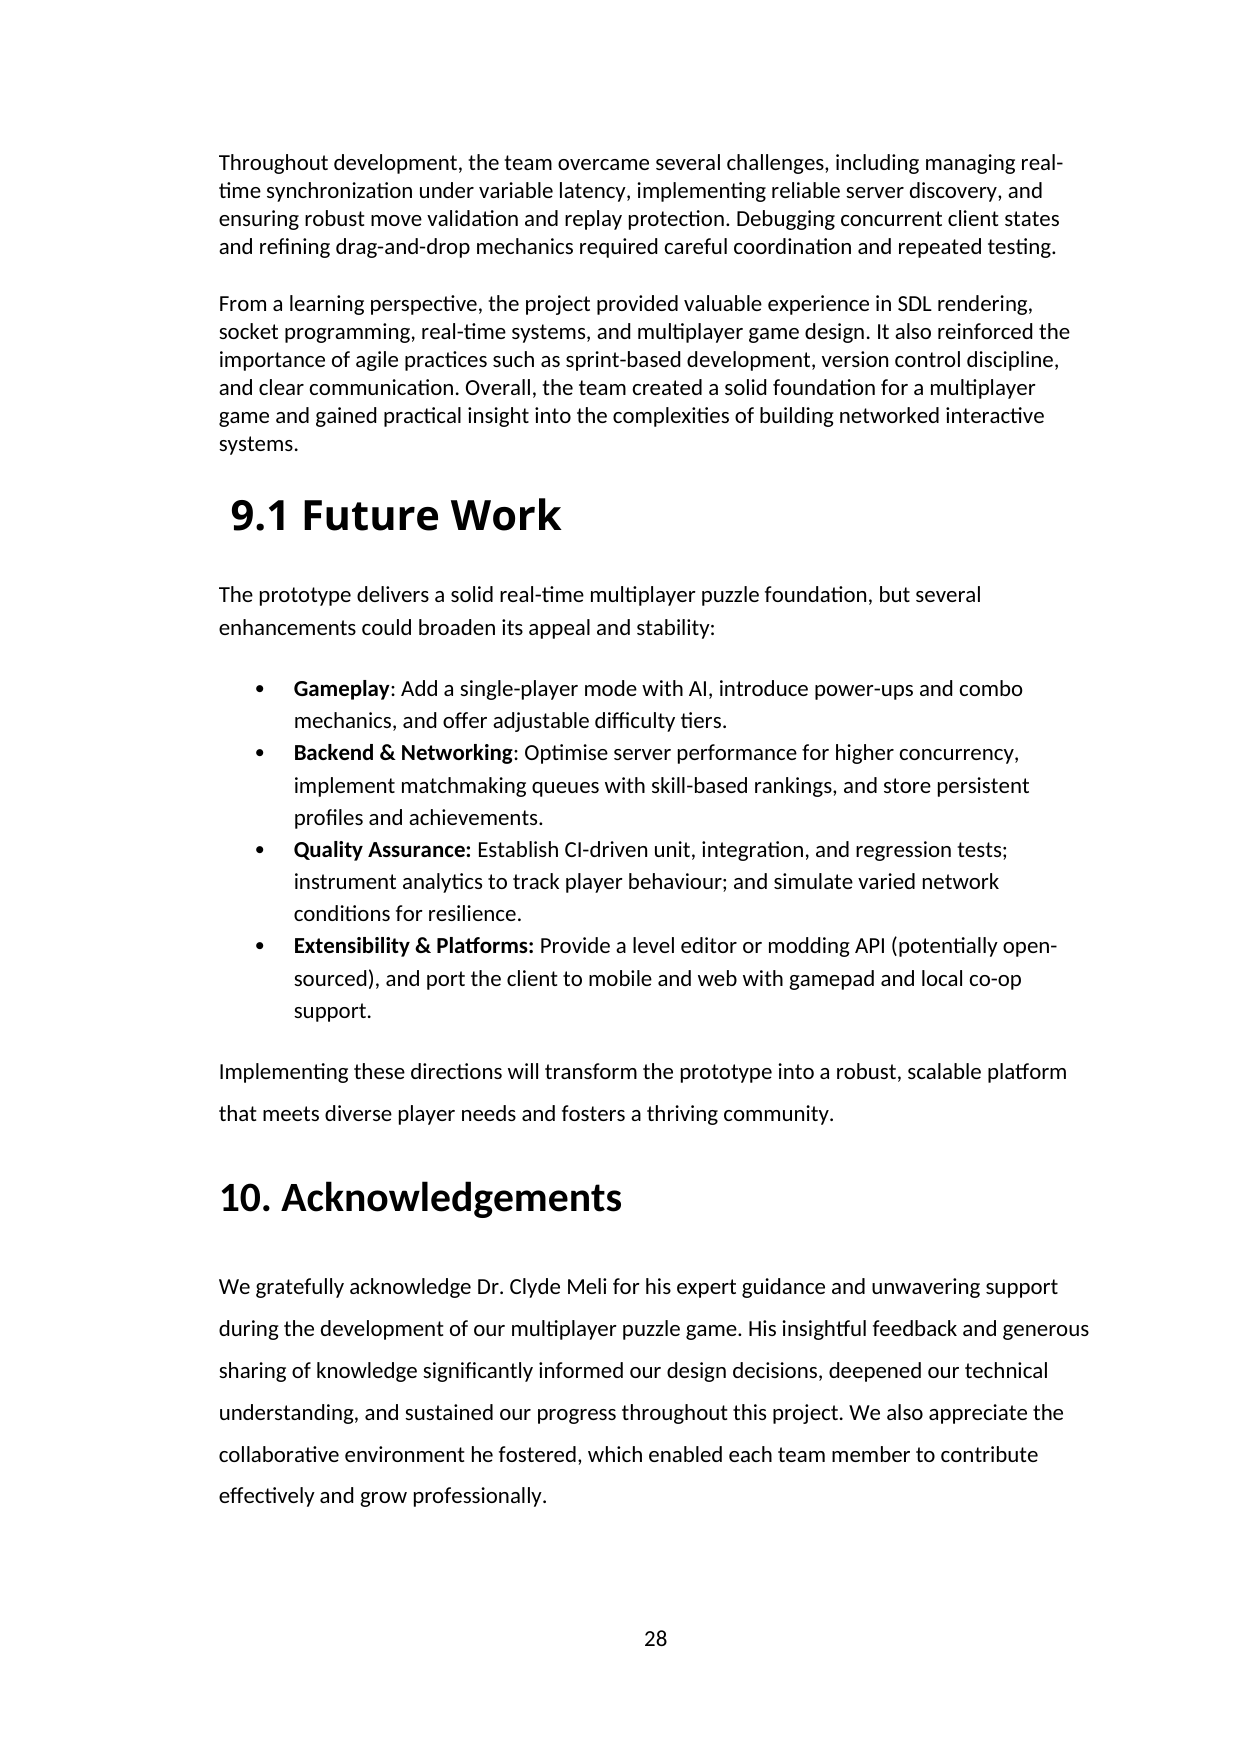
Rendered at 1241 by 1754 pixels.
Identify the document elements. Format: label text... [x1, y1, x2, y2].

list Gameplay: Add a single-player mode with AI, introduce power-ups and combo mechanics, and offer adjustable difficulty tiers. [256, 674, 1092, 734]
text From a learning perspective, the project provided valuable experience in SDL rendering, socket programming, real-time systems, and multiplayer game design. It also reinforced the importance of agile practices such as sprint-based development, version control discipline, and clear communication. Overall, the team created a solid foundation for a multiplayer game and gained practical insight into the complexities of building networked interactive systems. [218, 289, 1092, 457]
list Quality Assurance: Establish CI-driven unit, integration, and regression tests; instrument analytics to track player behaviour; and simulate varied network conditions for resilience. [256, 835, 1092, 927]
text Throughout development, the team overcame several challenges, including managing real-time synchronization under variable latency, implementing reliable server discovery, and ensuring robust move validation and replay protection. Debugging concurrent client states and refining drag-and-drop mechanics required careful coordination and repeated testing. [218, 148, 1092, 260]
list Extensibility & Platforms: Provide a level editor or modding API (potentially open-sourced), and port the client to mobile and web with gamepad and local co-op support. [256, 932, 1092, 1024]
text We gratefully acknowledge Dr. Clyde Meli for his expert guidance and unwavering support during the development of our multiplayer puzzle game. His insightful feedback and generous sharing of knowledge significantly informed our design decisions, deepened our technical understanding, and sustained our progress throughout this project. We also appreciate the collaborative environment he fostered, which enabled each team member to contribute effectively and grow professionally. [218, 1272, 1092, 1510]
text The prototype delivers a solid real-time multiplayer puzzle foundation, but several enhancements could broaden its appeal and stability: [218, 581, 1092, 641]
text Implementing these directions will transform the prototype into a robust, scalable platform that meets diverse player needs and fosters a thriving community. [218, 1057, 1092, 1127]
subtitle 10. Acknowledgements [218, 1171, 1092, 1221]
list Backend & Networking: Optimise server performance for higher concurrency, implement matchmaking queues with skill-based rankings, and store persistent profiles and achievements. [256, 738, 1092, 831]
subtitle 9.1 Future Work [230, 486, 1092, 543]
